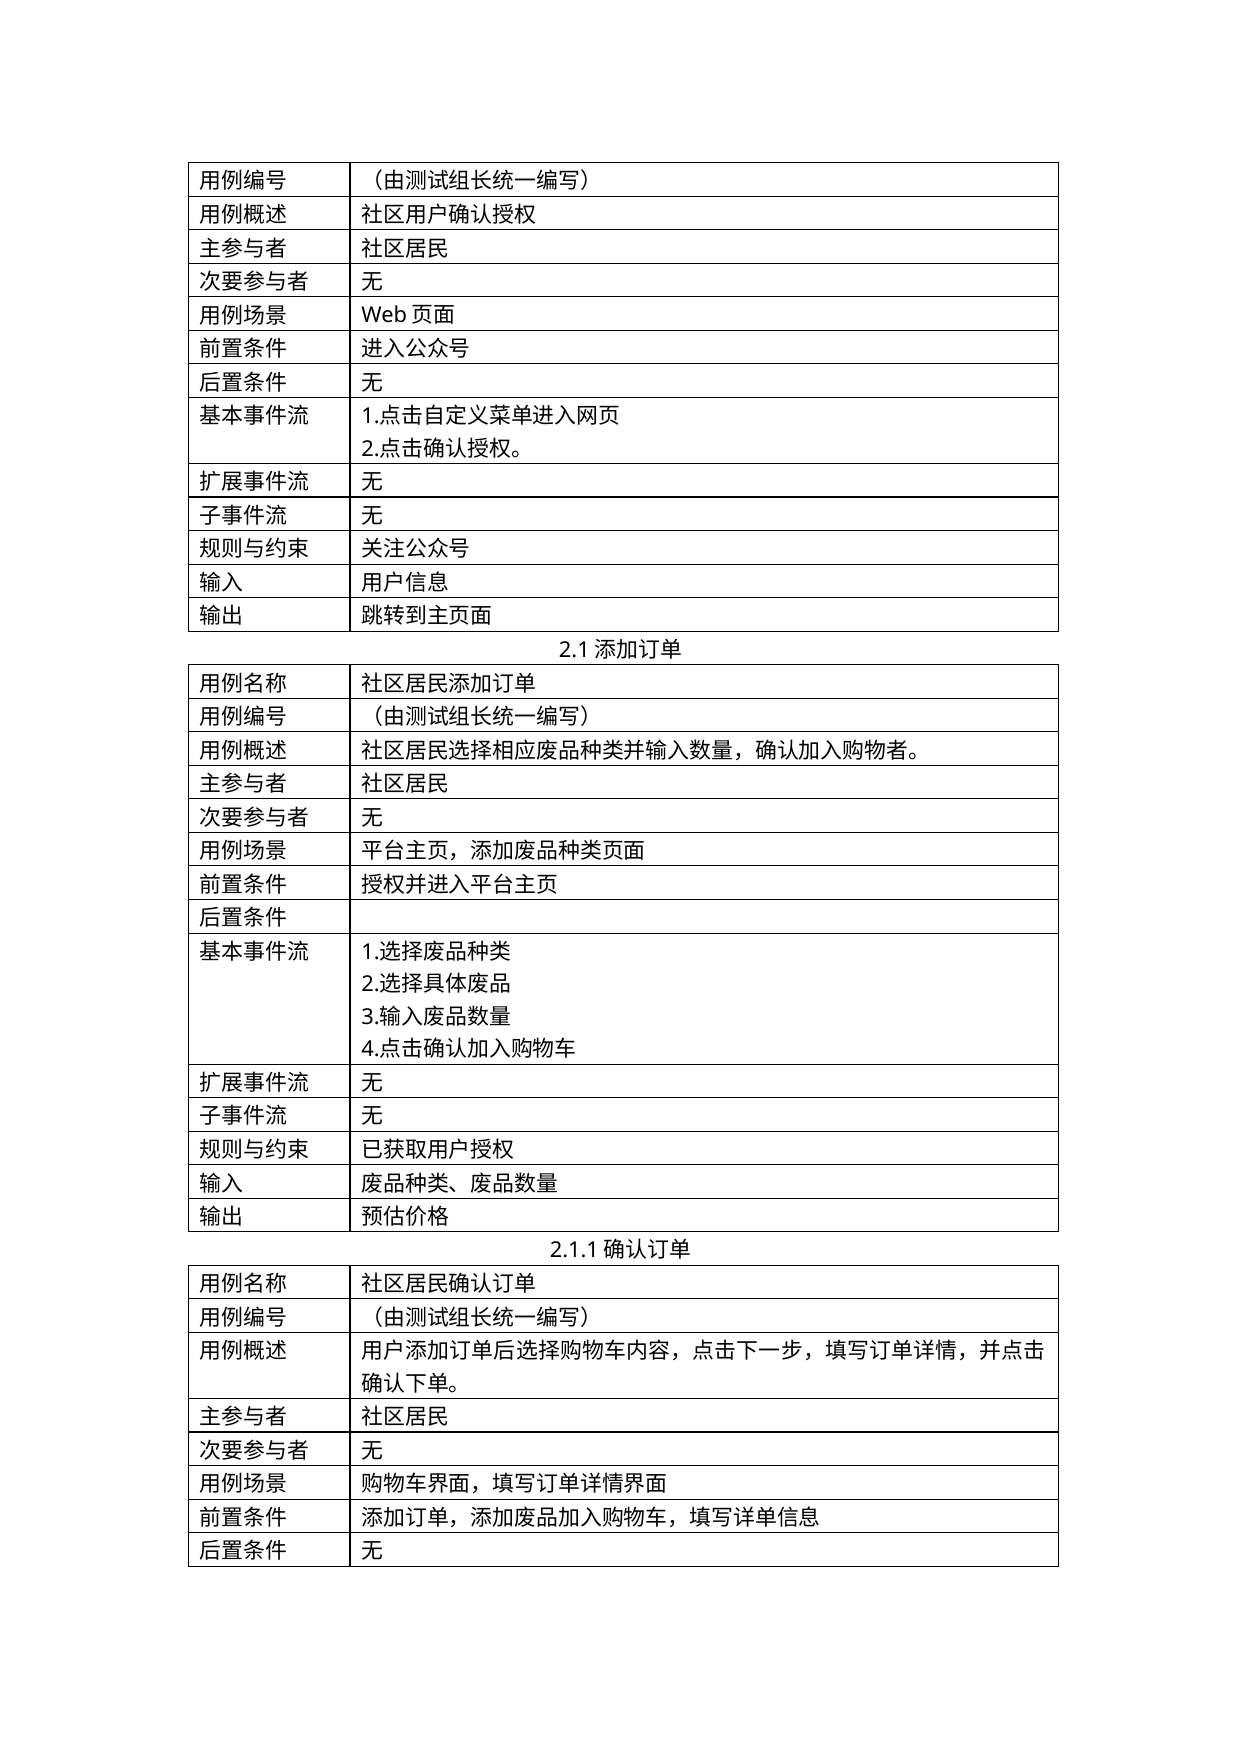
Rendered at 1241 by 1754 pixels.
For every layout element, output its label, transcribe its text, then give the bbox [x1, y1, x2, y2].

table_cell 用例编号 [189, 1299, 349, 1332]
table_cell 社区用户确认授权 [351, 197, 1058, 229]
table_cell 次要参与者 [189, 264, 349, 296]
table_cell 输出 [189, 1199, 349, 1231]
table_cell 用户信息 [351, 565, 1058, 597]
table_cell 授权并进入平台主页 [351, 866, 1058, 899]
table_cell （由测试组长统一编写） [351, 1299, 1058, 1332]
table_cell 无 [351, 1065, 1058, 1097]
table_cell 输入 [189, 565, 349, 597]
table_cell 废品种类、废品数量 [351, 1165, 1058, 1198]
table_cell Web页面 [351, 297, 1058, 330]
table_cell 用例场景 [189, 833, 349, 865]
table_cell 主参与者 [189, 230, 349, 263]
table_cell 1.选择废品种类 2.选择具体废品 3.输入废品数量 4.点击确认加入购物车 [351, 934, 1058, 1063]
table_cell （由测试组长统一编写） [351, 699, 1058, 731]
table_header 社区居民添加订单 [351, 665, 1058, 698]
table_cell （由测试组长统一编写） [351, 163, 1058, 196]
table_cell 子事件流 [189, 498, 349, 530]
table_cell 用例编号 [189, 699, 349, 731]
table_cell 后置条件 [189, 1533, 349, 1566]
table_cell 无 [351, 1098, 1058, 1131]
table_cell 1.点击自定义菜单进入网页 2.点击确认授权。 [351, 398, 1058, 463]
table_header 社区居民确认订单 [351, 1266, 1058, 1298]
table_cell 规则与约束 [189, 1132, 349, 1164]
table_header 用例名称 [189, 1266, 349, 1298]
table_cell 无 [351, 1433, 1058, 1465]
table_cell 子事件流 [189, 1098, 349, 1131]
table_cell 次要参与者 [189, 799, 349, 832]
table_cell 跳转到主页面 [351, 598, 1058, 631]
table_cell 无 [351, 799, 1058, 832]
table_cell 购物车界面，填写订单详情界面 [351, 1466, 1058, 1498]
table_cell 无 [351, 264, 1058, 296]
table_cell 无 [351, 498, 1058, 530]
table_cell 主参与者 [189, 1399, 349, 1431]
table_cell 社区居民 [351, 766, 1058, 798]
table_cell 关注公众号 [351, 531, 1058, 563]
table_cell 次要参与者 [189, 1433, 349, 1465]
table_cell 预估价格 [351, 1199, 1058, 1231]
table_cell [351, 900, 1058, 932]
table_cell 扩展事件流 [189, 464, 349, 496]
table_cell 社区居民选择相应废品种类并输入数量，确认加入购物者。 [351, 732, 1058, 765]
text 2.1.1确认订单 [187, 1232, 1053, 1265]
table_cell 基本事件流 [189, 398, 349, 463]
table_cell 无 [351, 1533, 1058, 1566]
table_cell 进入公众号 [351, 331, 1058, 363]
table_cell 主参与者 [189, 766, 349, 798]
table_cell 社区居民 [351, 1399, 1058, 1431]
table_cell 社区居民 [351, 230, 1058, 263]
table_cell 规则与约束 [189, 531, 349, 563]
table_cell 后置条件 [189, 900, 349, 932]
table_cell 输出 [189, 598, 349, 631]
table_cell 前置条件 [189, 331, 349, 363]
table_cell 平台主页，添加废品种类页面 [351, 833, 1058, 865]
table_cell 无 [351, 364, 1058, 397]
table_cell 用例场景 [189, 297, 349, 330]
table_cell 用例概述 [189, 1333, 349, 1398]
table_cell 用例概述 [189, 197, 349, 229]
table_cell 用例场景 [189, 1466, 349, 1498]
table_cell 用户添加订单后选择购物车内容，点击下一步，填写订单详情，并点击确认下单。 [351, 1333, 1058, 1398]
table_cell 已获取用户授权 [351, 1132, 1058, 1164]
table_cell 前置条件 [189, 866, 349, 899]
table_cell 用例编号 [189, 163, 349, 196]
table_cell 前置条件 [189, 1500, 349, 1532]
table_cell 后置条件 [189, 364, 349, 397]
table_cell 基本事件流 [189, 934, 349, 1063]
table_cell 添加订单，添加废品加入购物车，填写详单信息 [351, 1500, 1058, 1532]
table_cell 无 [351, 464, 1058, 496]
table_header 用例名称 [189, 665, 349, 698]
table_cell 用例概述 [189, 732, 349, 765]
table_cell 扩展事件流 [189, 1065, 349, 1097]
table_cell 输入 [189, 1165, 349, 1198]
text 2.1添加订单 [187, 632, 1053, 664]
